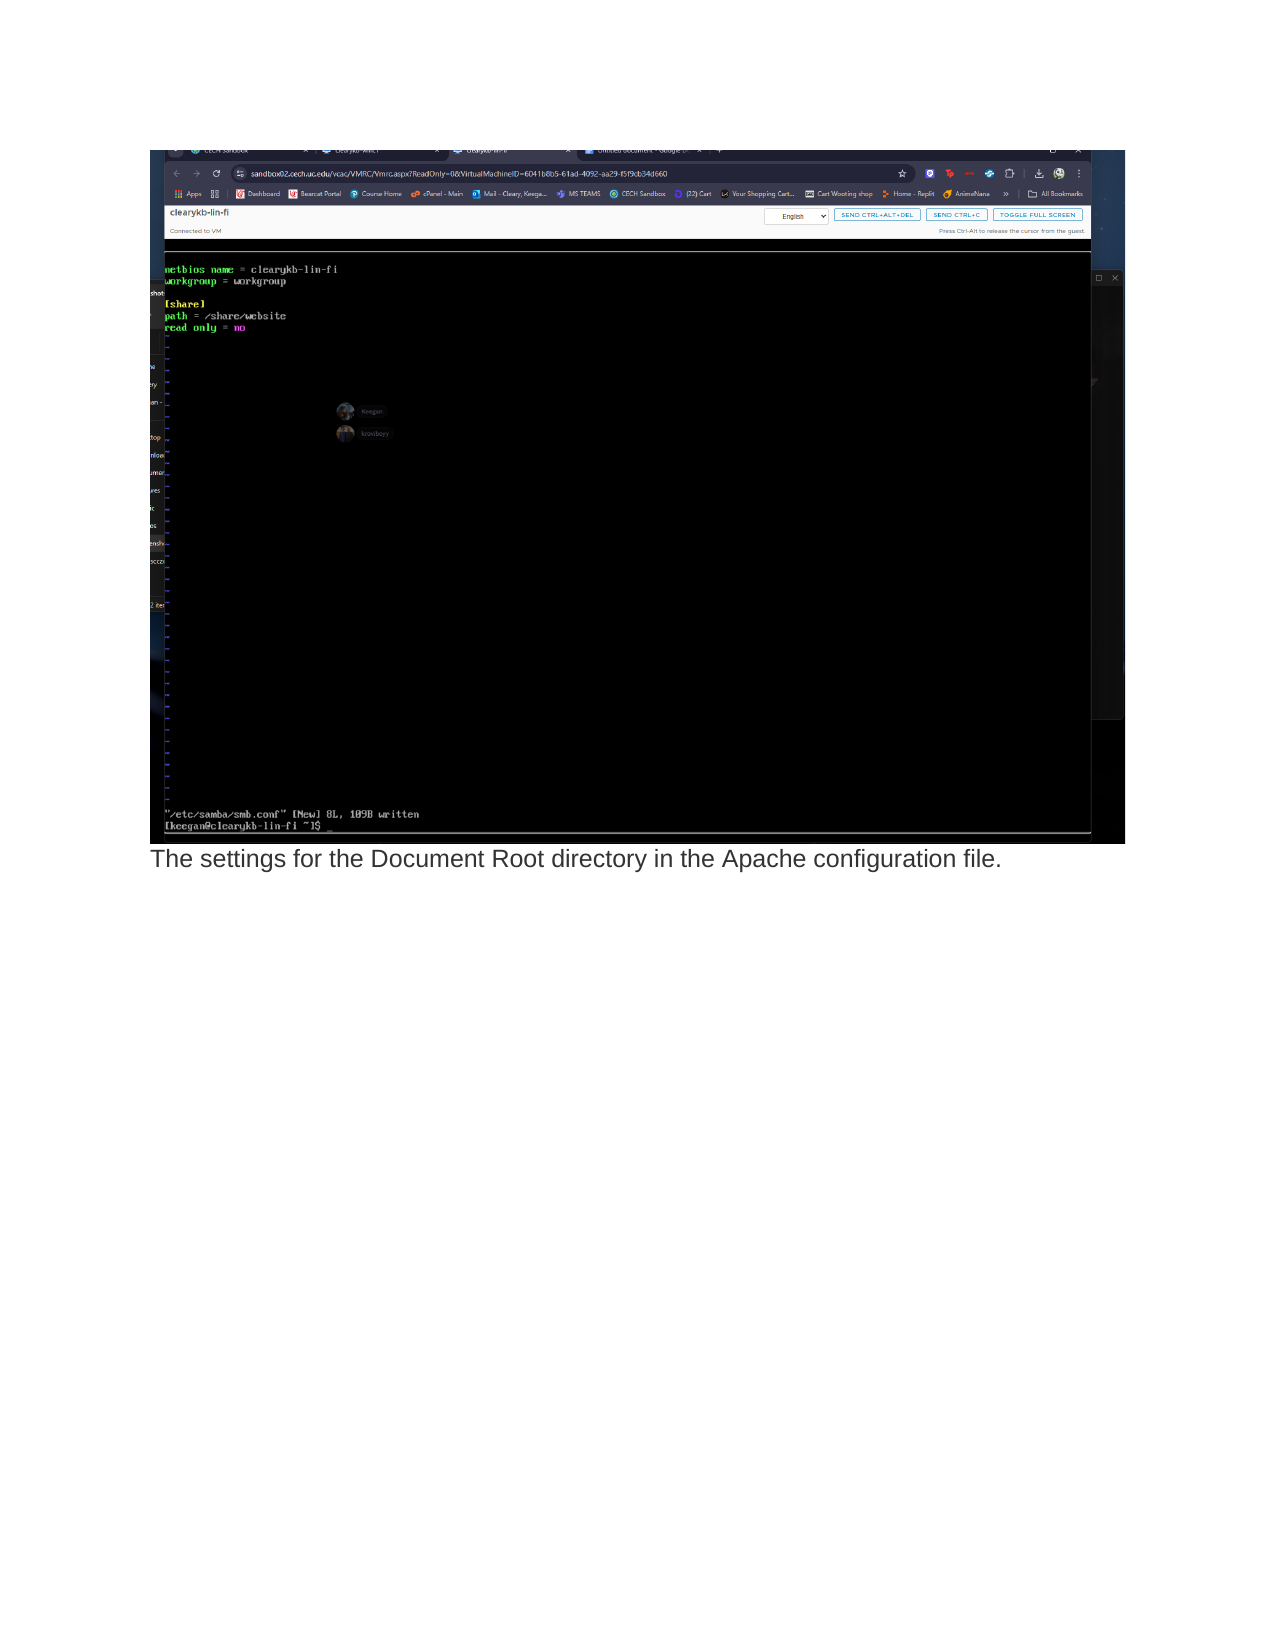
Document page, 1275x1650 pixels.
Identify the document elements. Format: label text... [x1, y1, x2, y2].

picture [150, 150, 1125, 844]
text The /etc/group file containing a group for the Web Dev team with user accounts.The settings for the shared directory in the samba configuration file.The settings for the Document Root directory in the Apache configuration file. [150, 844, 1125, 872]
